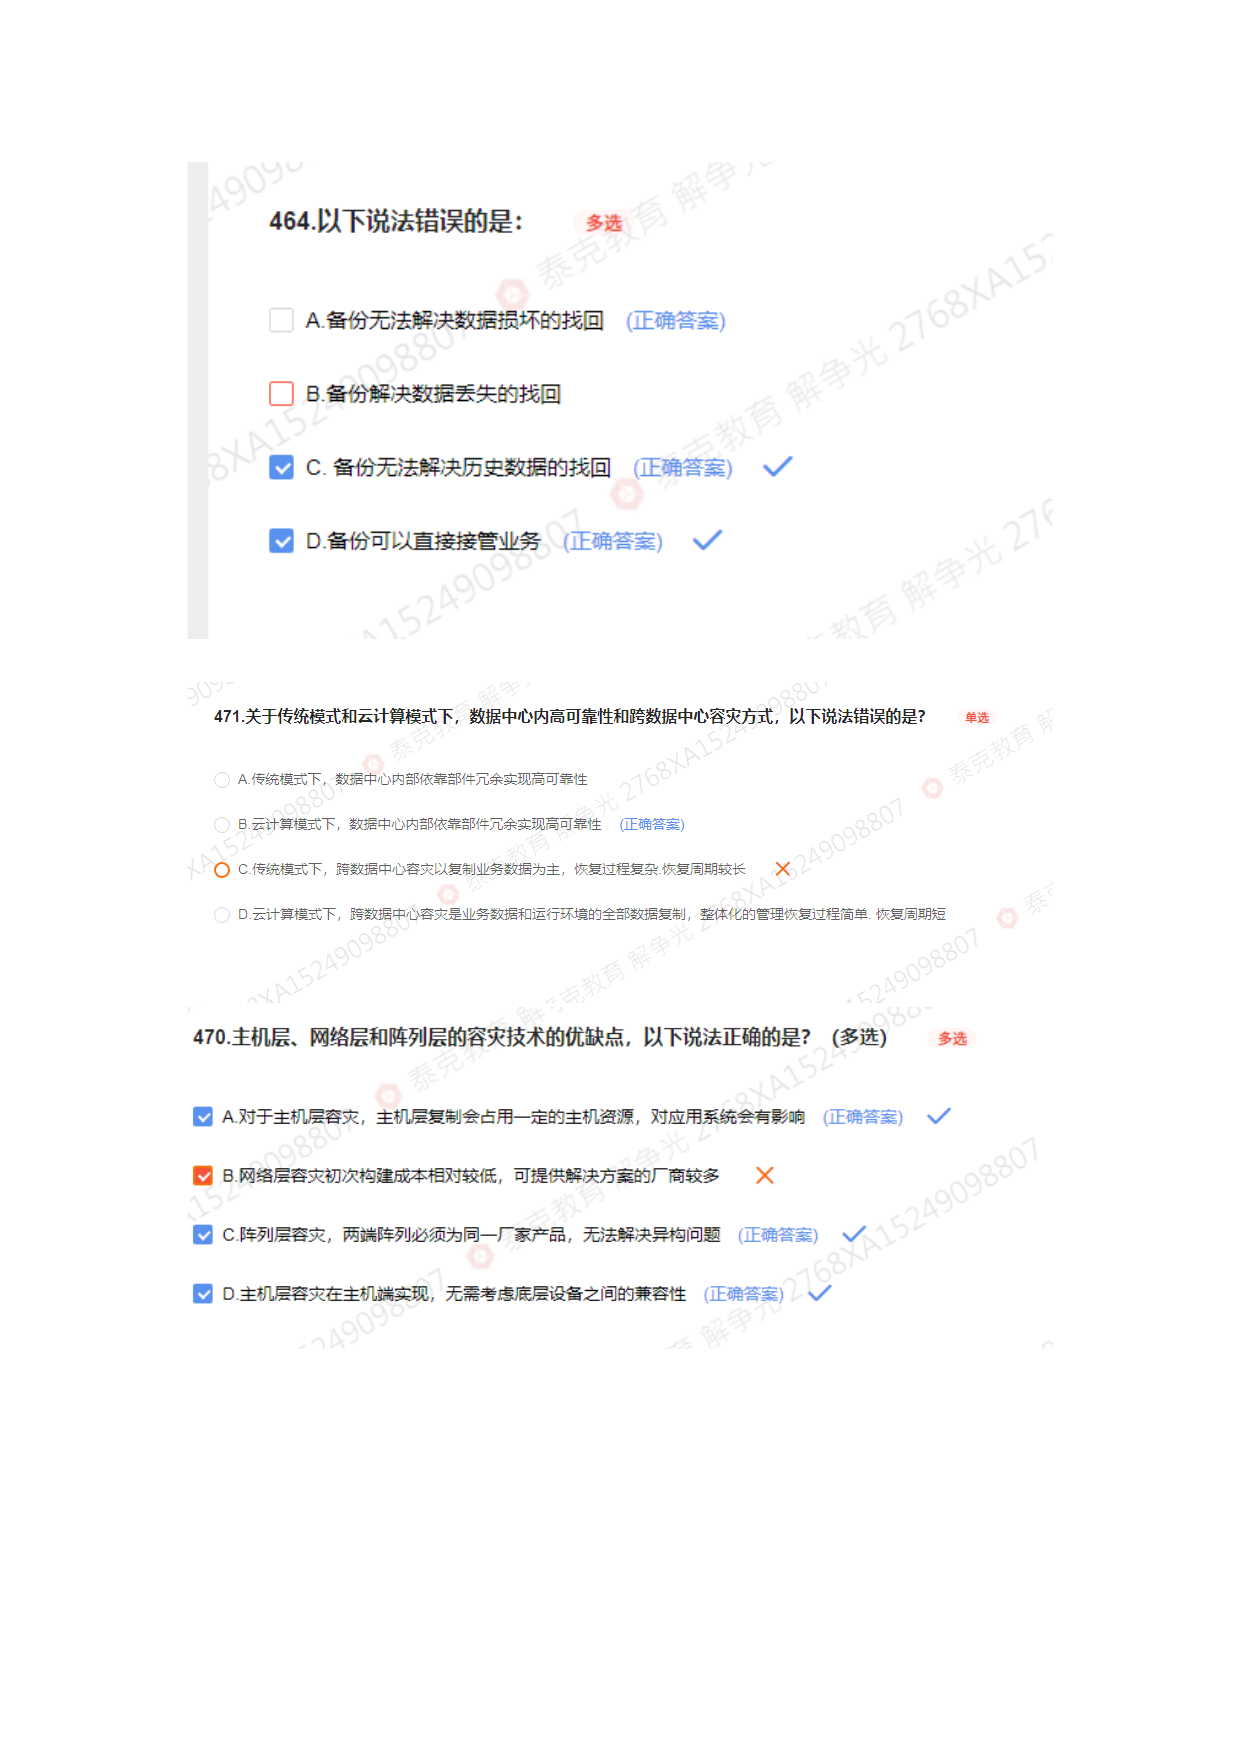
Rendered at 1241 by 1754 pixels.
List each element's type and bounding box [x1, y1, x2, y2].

picture [187, 682, 1053, 1003]
picture [187, 1007, 1053, 1349]
picture [187, 162, 1053, 639]
